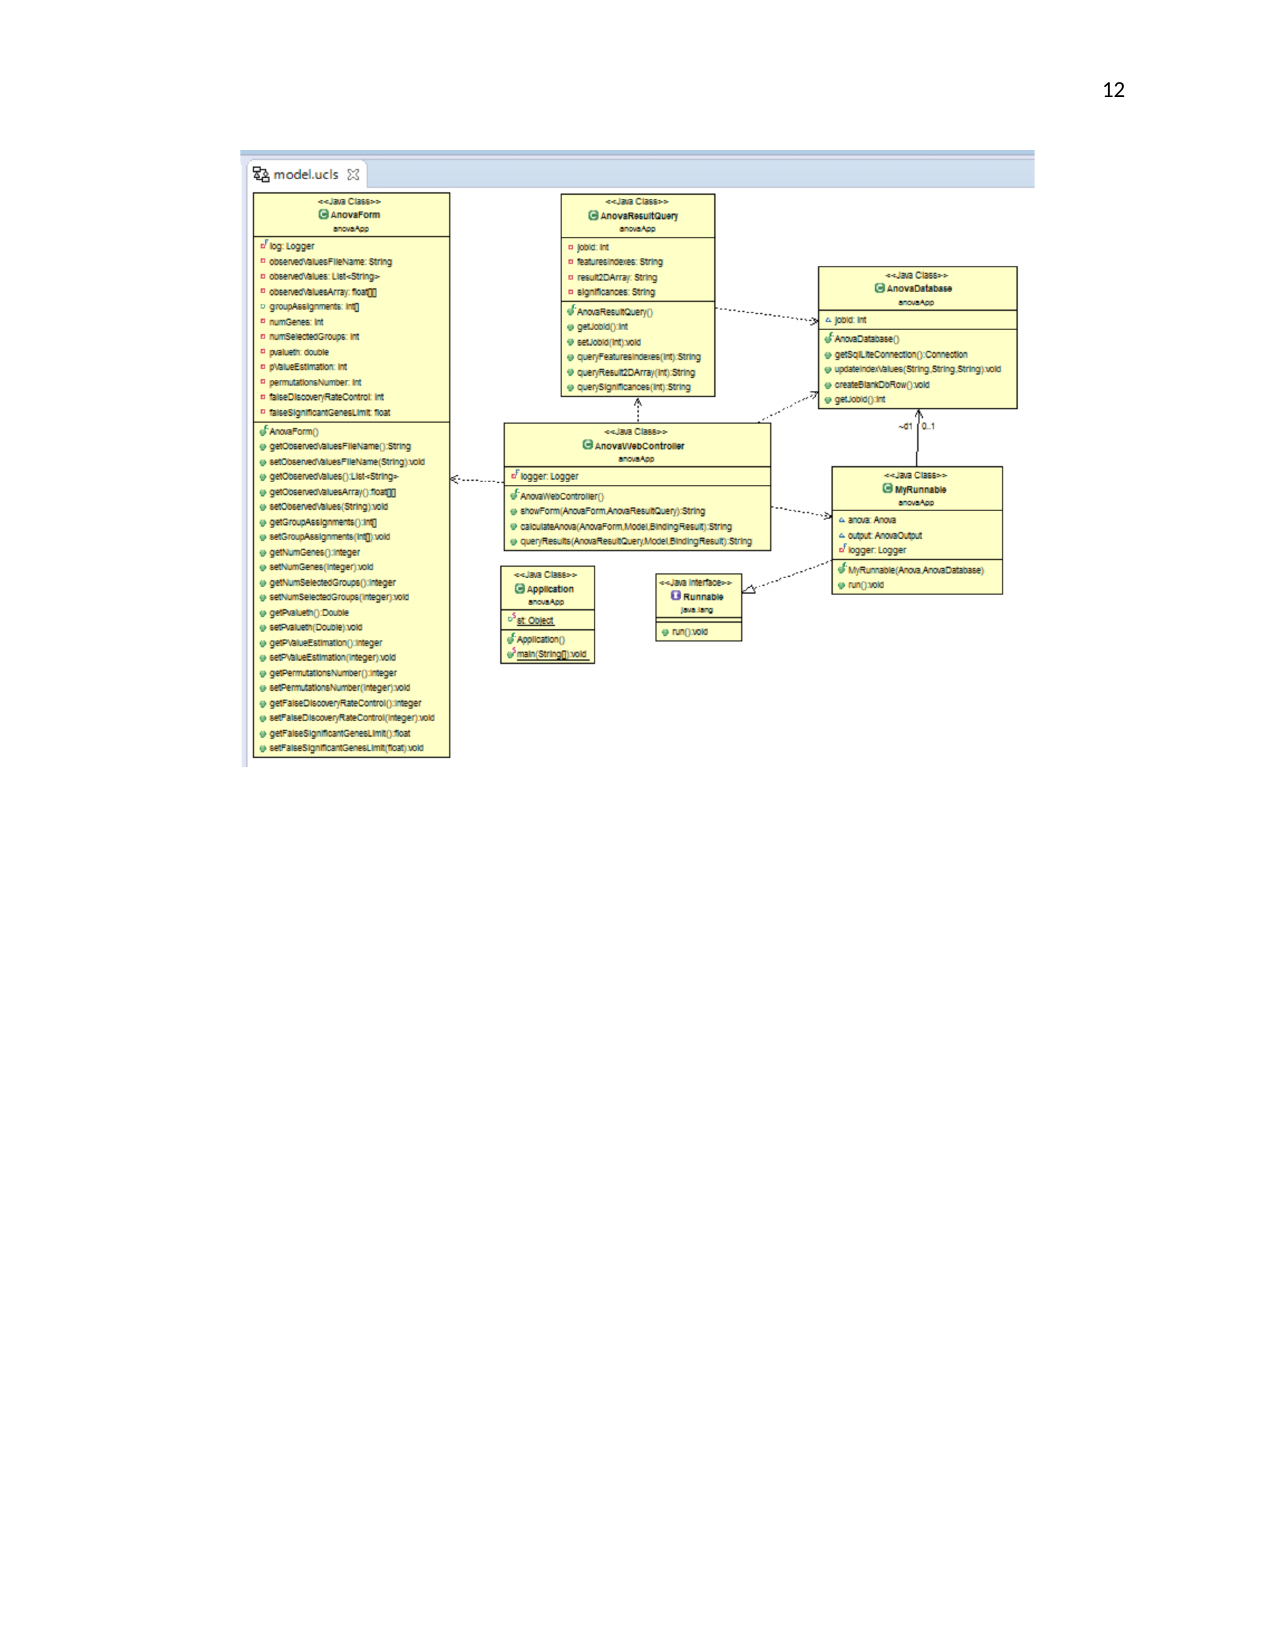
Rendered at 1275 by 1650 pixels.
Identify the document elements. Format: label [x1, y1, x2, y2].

picture [240, 150, 1035, 767]
